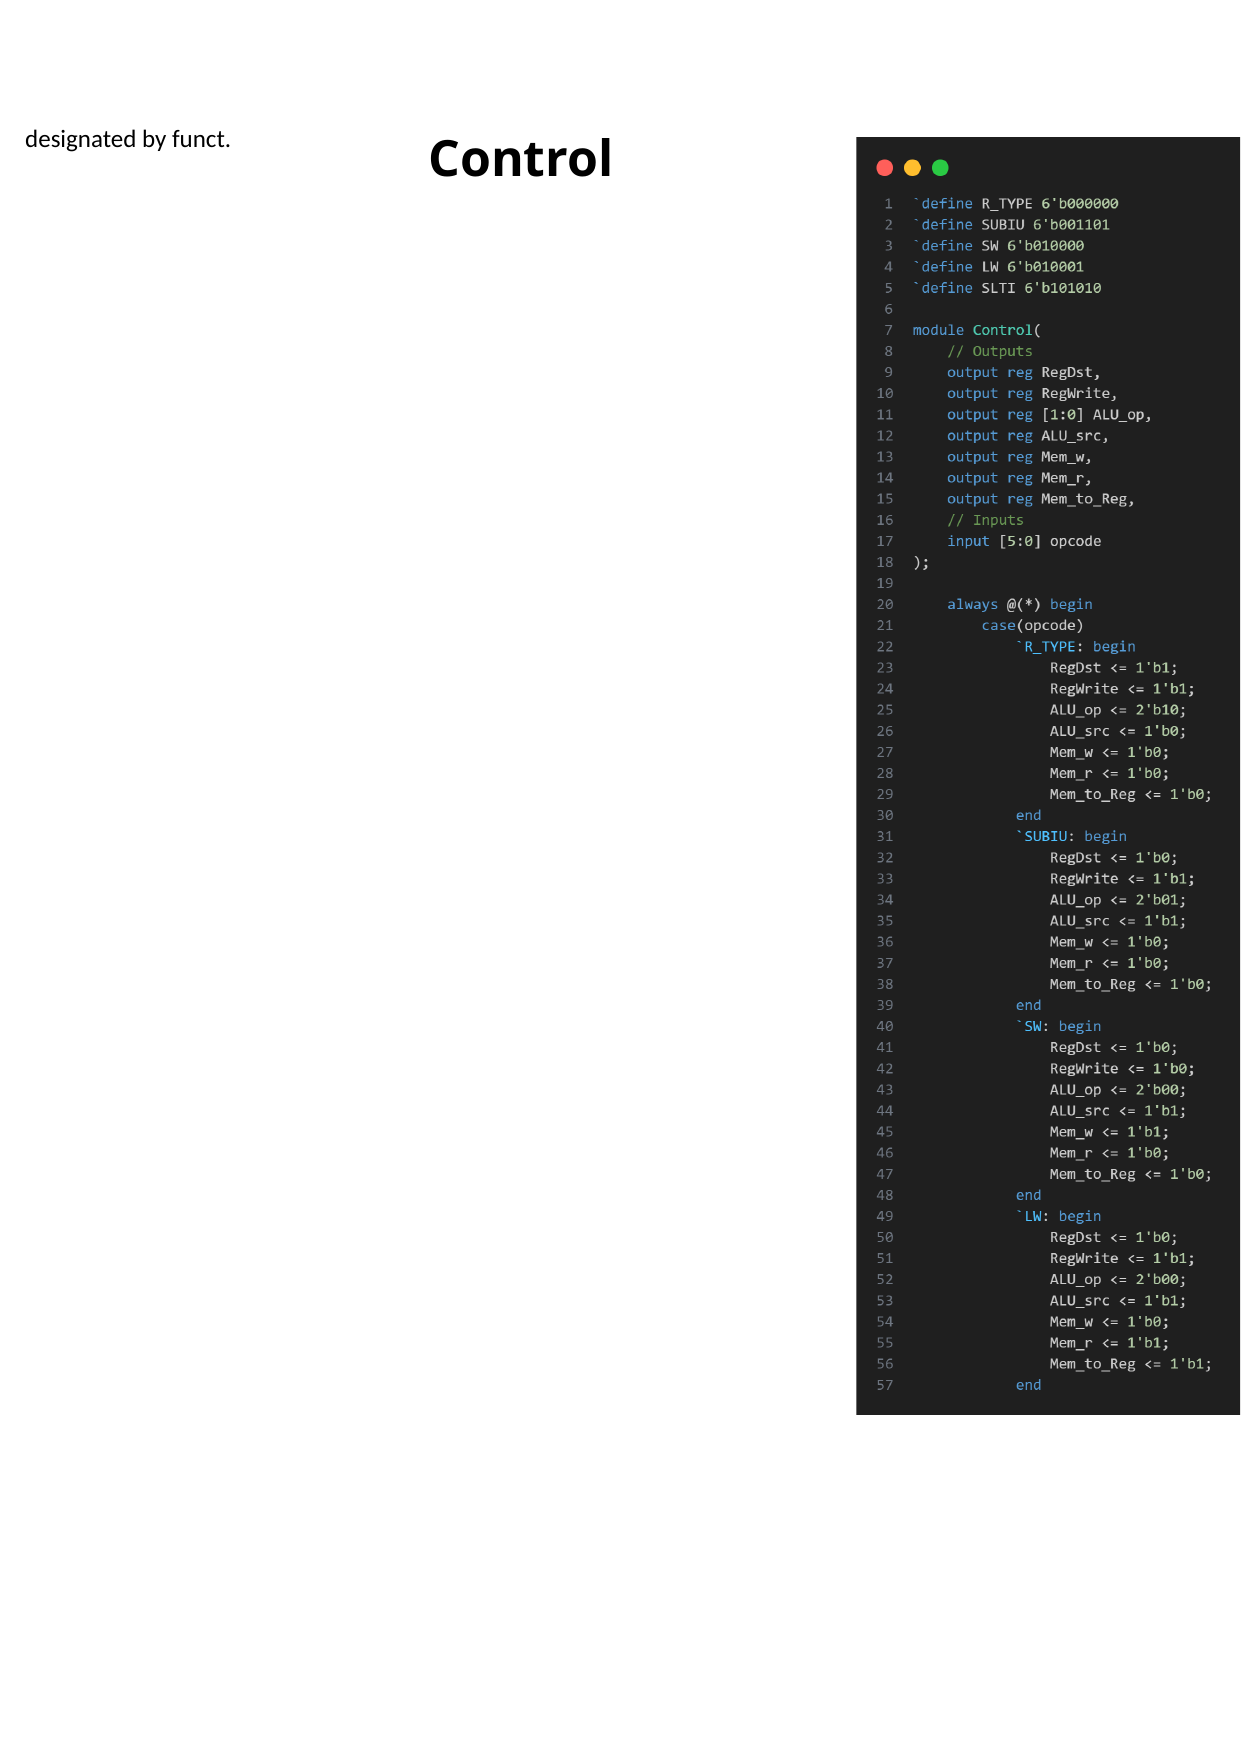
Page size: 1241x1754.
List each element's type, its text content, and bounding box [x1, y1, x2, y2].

picture [856, 137, 1241, 1415]
subtitle Control [428, 119, 812, 194]
text Put the value to ALU_result designated by funct. [25, 119, 384, 157]
